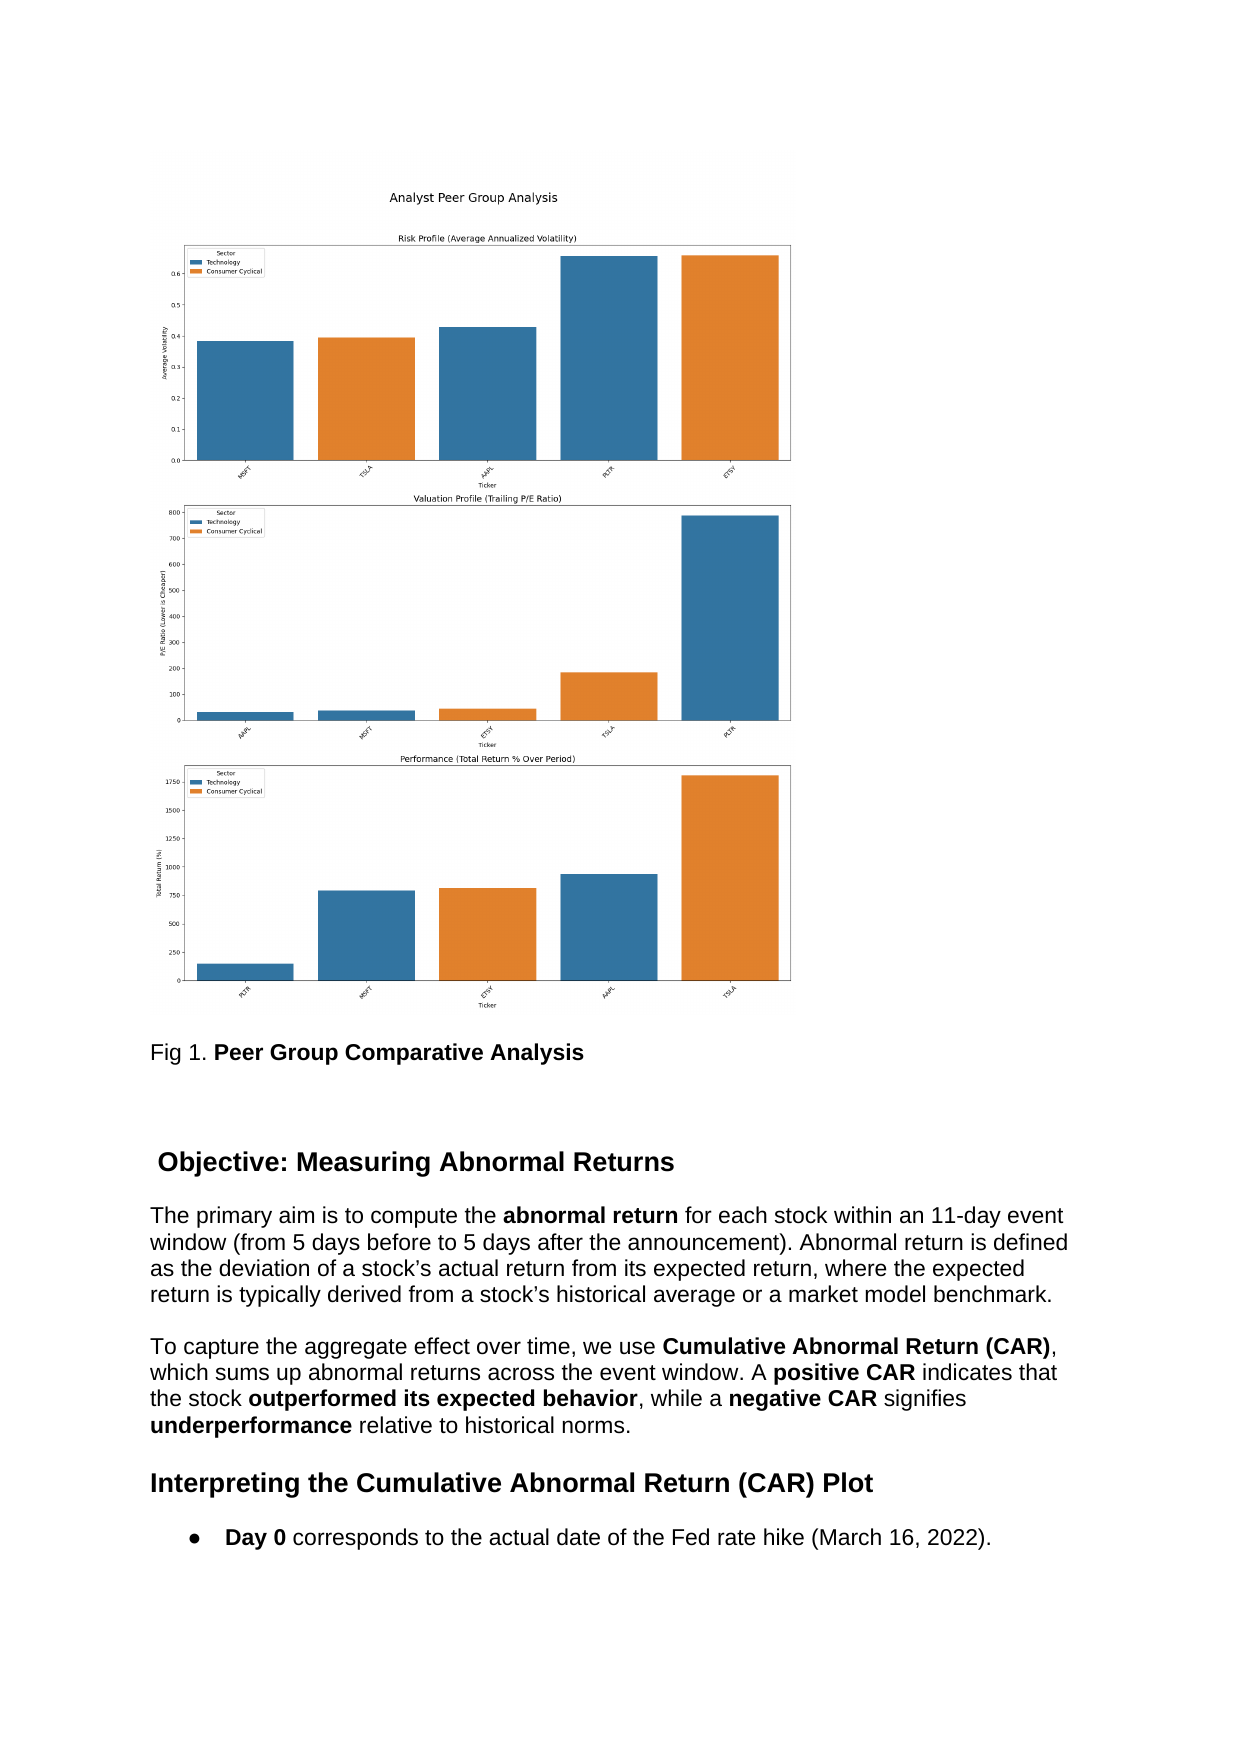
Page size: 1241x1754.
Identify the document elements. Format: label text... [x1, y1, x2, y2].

subtitle Objective: Measuring Abnormal Returns [150, 1146, 1090, 1177]
subtitle Interpreting the Cumulative Abnormal Return (CAR) Plot [150, 1467, 1090, 1498]
text Fig 1. Peer Group Comparative Analysis [150, 1039, 1090, 1066]
text The primary aim is to compute the abnormal return for each stock within an 11-day event window (from 5 days before to 5 days after the announcement). Abnormal return is defined as the deviation of a stock’s actual return from its expected return, where the expected return is typically derived from a stock’s historical average or a market model benchmark. [150, 1202, 1090, 1308]
picture [150, 150, 797, 1015]
list Day 0 corresponds to the actual date of the Fed rate hike (March 16, 2022). [187, 1523, 1090, 1576]
text To capture the aggregate effect over time, we use Cumulative Abnormal Return (CAR), which sums up abnormal returns across the event window. A positive CAR indicates that the stock outperformed its expected behavior, while a negative CAR signifies underperformance relative to historical norms. [150, 1333, 1090, 1438]
